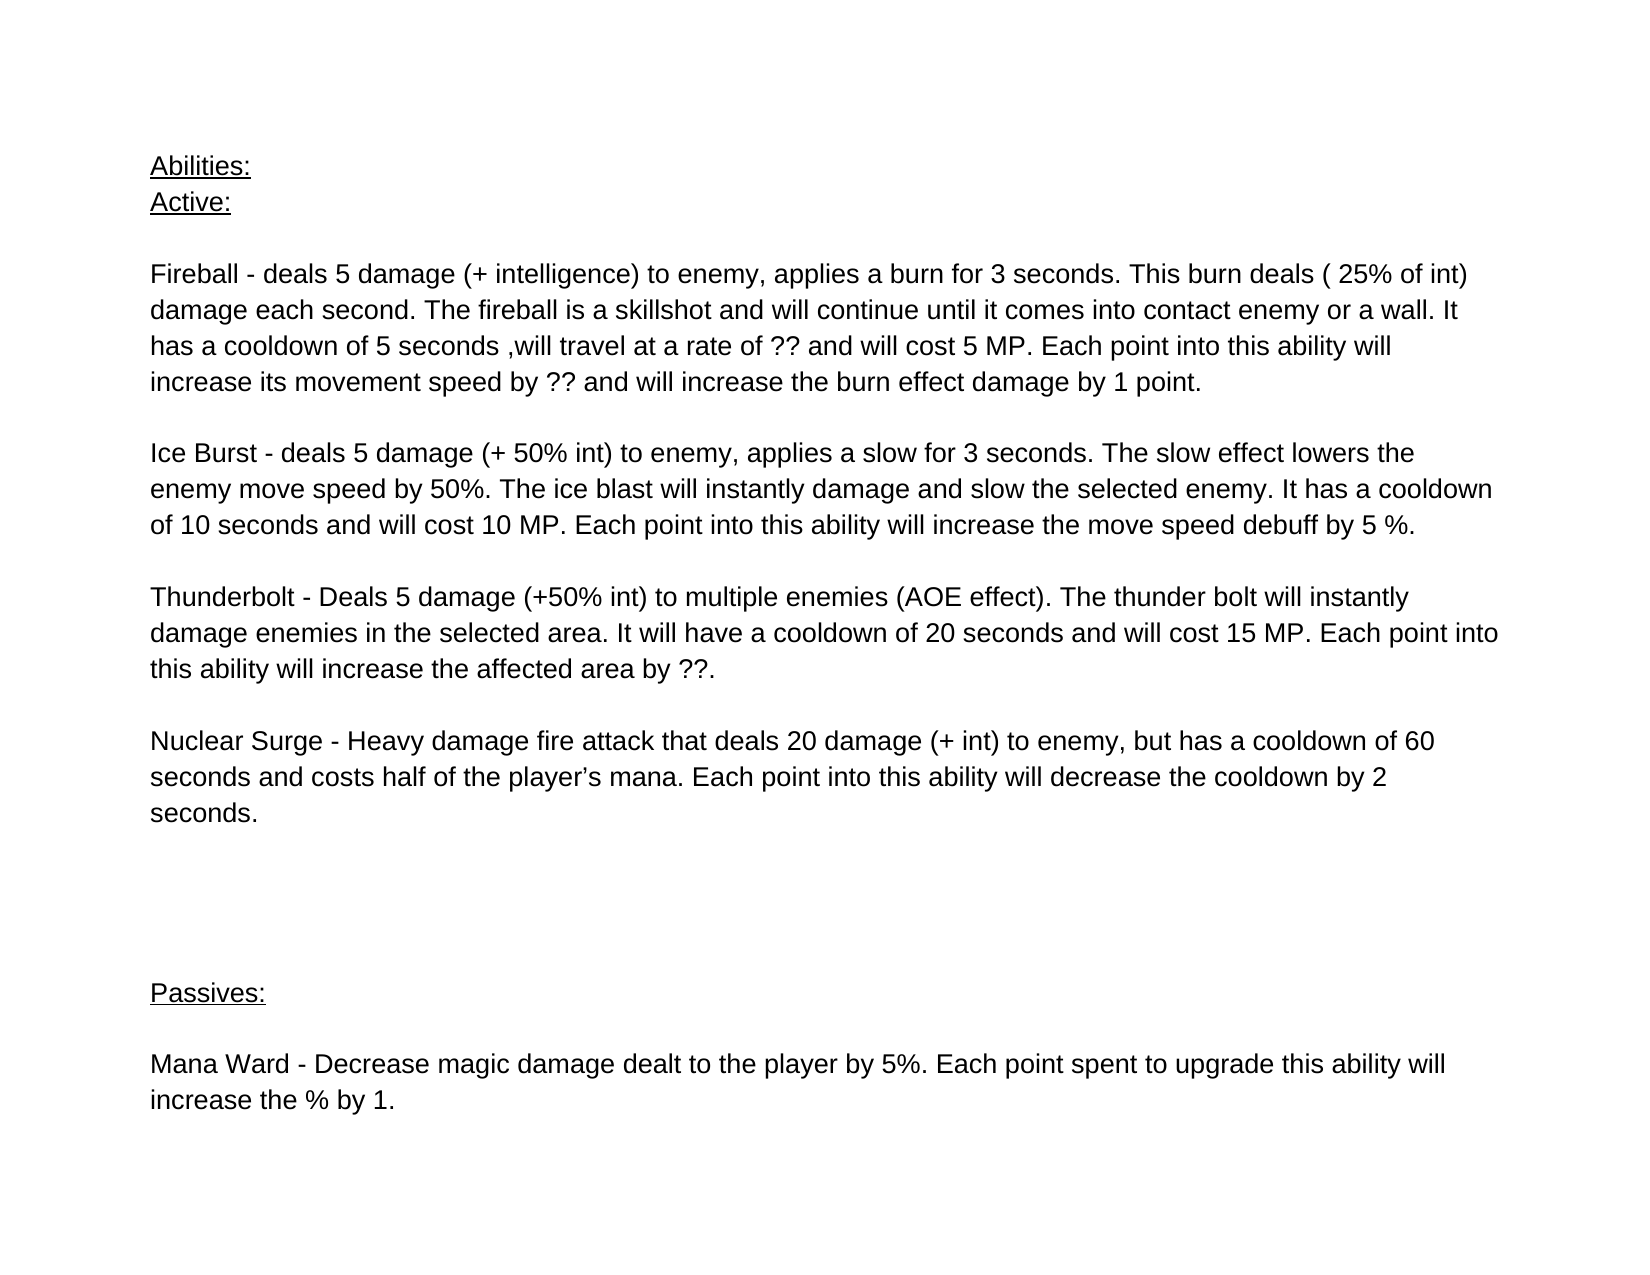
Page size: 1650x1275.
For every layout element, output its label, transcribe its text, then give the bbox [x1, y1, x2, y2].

text Mana Ward - Decrease magic damage dealt to the player by 5%. Each point spent to upgrade this ability will increase the % by 1. [150, 1048, 1500, 1116]
text Abilities: [150, 150, 1500, 181]
text Nuclear Surge - Heavy damage fire attack that deals 20 damage (+ int) to enemy, but has a cooldown of 60 seconds and costs half of the player’s mana. Each point into this ability will decrease the cooldown by 2 seconds. [150, 725, 1500, 828]
text Thunderbolt - Deals 5 damage (+50% int) to multiple enemies (AOE effect). The thunder bolt will instantly damage enemies in the selected area. It will have a cooldown of 20 seconds and will cost 15 MP. Each point into this ability will increase the affected area by ??. [150, 581, 1500, 684]
text Ice Burst - deals 5 damage (+ 50% int) to enemy, applies a slow for 3 seconds. The slow effect lowers the enemy move speed by 50%. The ice blast will instantly damage and slow the selected enemy. It has a cooldown of 10 seconds and will cost 10 MP. Each point into this ability will increase the move speed debuff by 5 %. [150, 437, 1500, 541]
text Passives: [150, 977, 1500, 1008]
text Active: [150, 186, 1500, 217]
text Fireball - deals 5 damage (+ intelligence) to enemy, applies a burn for 3 seconds. This burn deals ( 25% of int) damage each second. The fireball is a skillshot and will continue until it comes into contact enemy or a wall. It has a cooldown of 5 seconds ,will travel at a rate of ?? and will cost 5 MP. Each point into this ability will increase its movement speed by ?? and will increase the burn effect damage by 1 point. [150, 258, 1500, 397]
